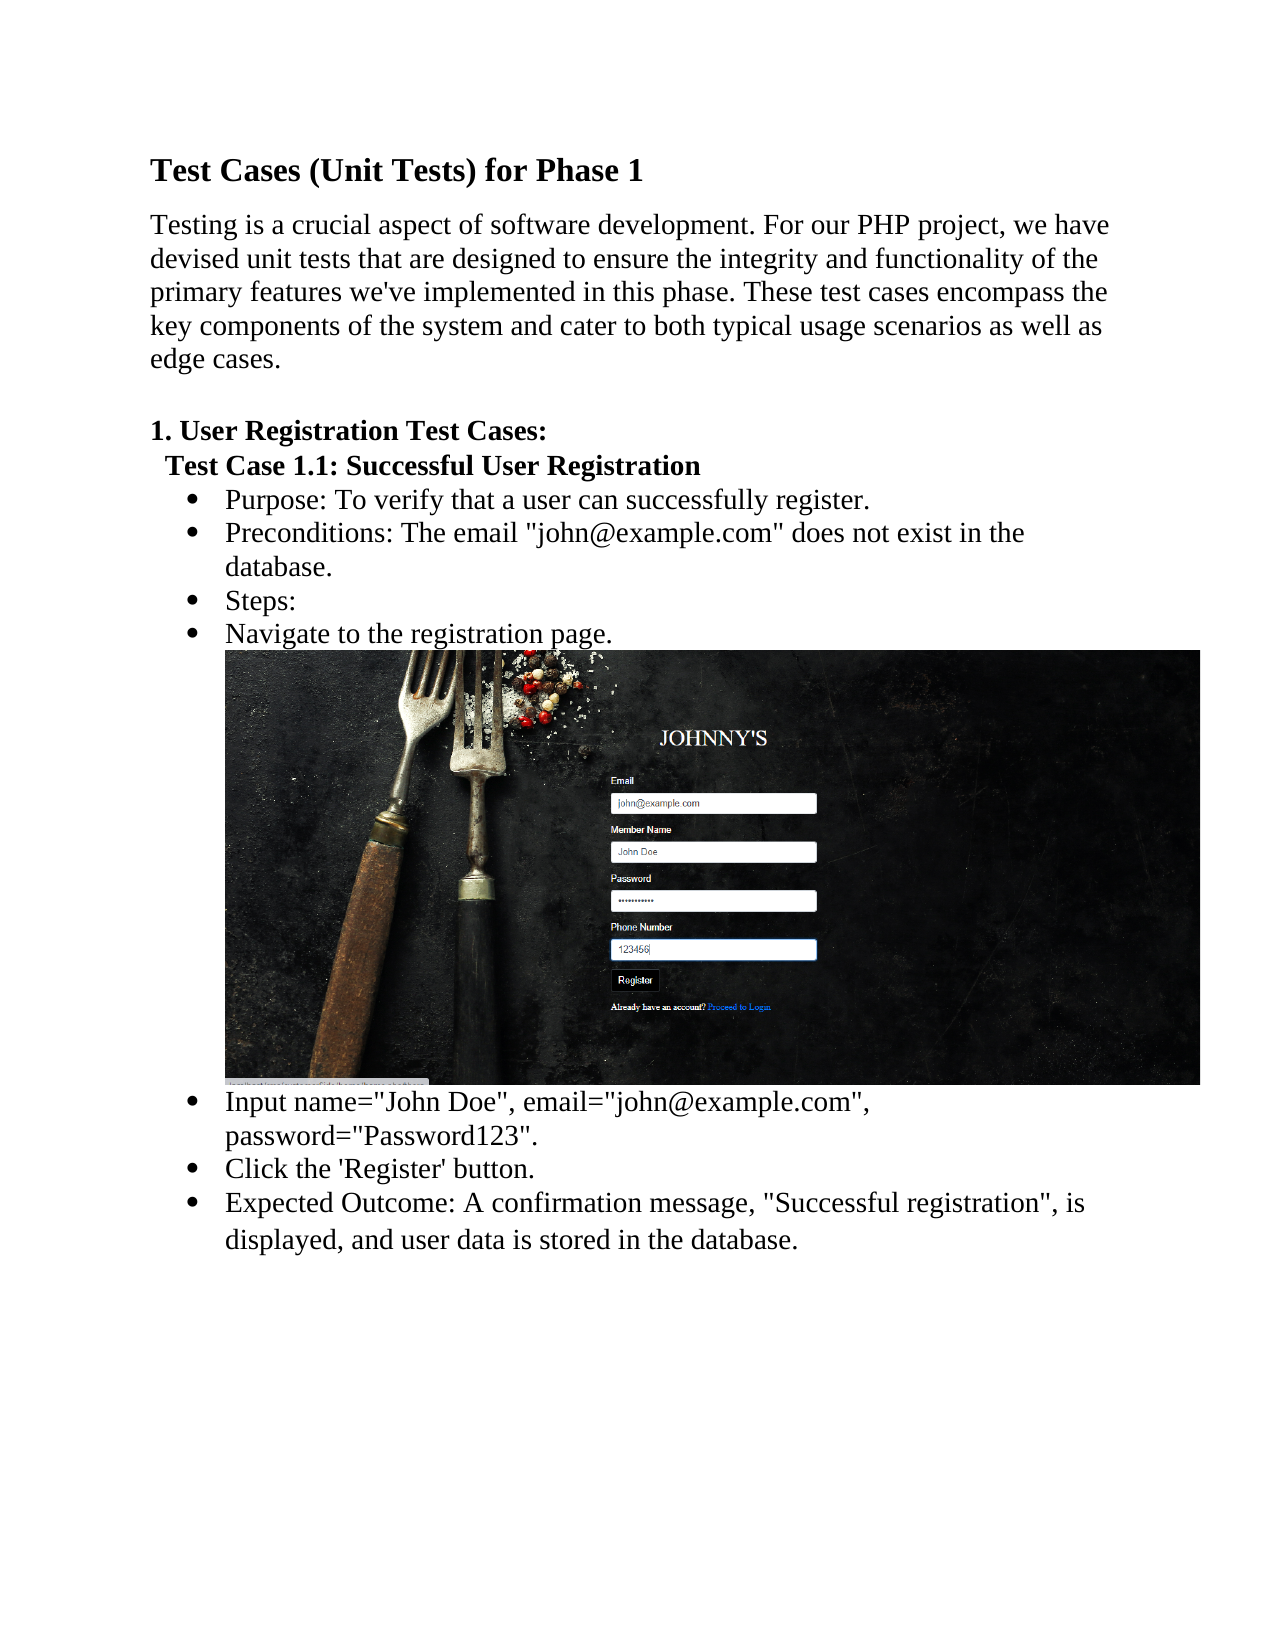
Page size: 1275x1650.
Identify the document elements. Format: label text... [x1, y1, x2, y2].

picture [225, 650, 1200, 1085]
subtitle Test Cases (Unit Tests) for Phase 1 [150, 150, 1125, 188]
list Input name="John Doe", email="john@example.com", password="Password123". [187, 1084, 1125, 1151]
list Click the 'Register' button. [187, 1151, 1125, 1185]
list Navigate to the registration page. [187, 616, 1125, 650]
subtitle Test Case 1.1: Successful User Registration [164, 448, 1125, 482]
list Preconditions: The email "john@example.com" does not exist in the database. [187, 515, 1125, 583]
subtitle 1. User Registration Test Cases: [150, 413, 1125, 446]
list Purpose: To verify that a user can successfully register. [187, 482, 1125, 515]
list Steps: [187, 583, 1125, 616]
list Expected Outcome: A confirmation message, "Successful registration", is displayed, and user data is stored in the database. [187, 1185, 1125, 1258]
text Testing is a crucial aspect of software development. For our PHP project, we have devised unit tests that are designed to ensure the integrity and functionality of the primary features we've implemented in this phase. These test cases encompass the key components of the system and cater to both typical usage scenarios as well as edge cases. [150, 207, 1125, 375]
